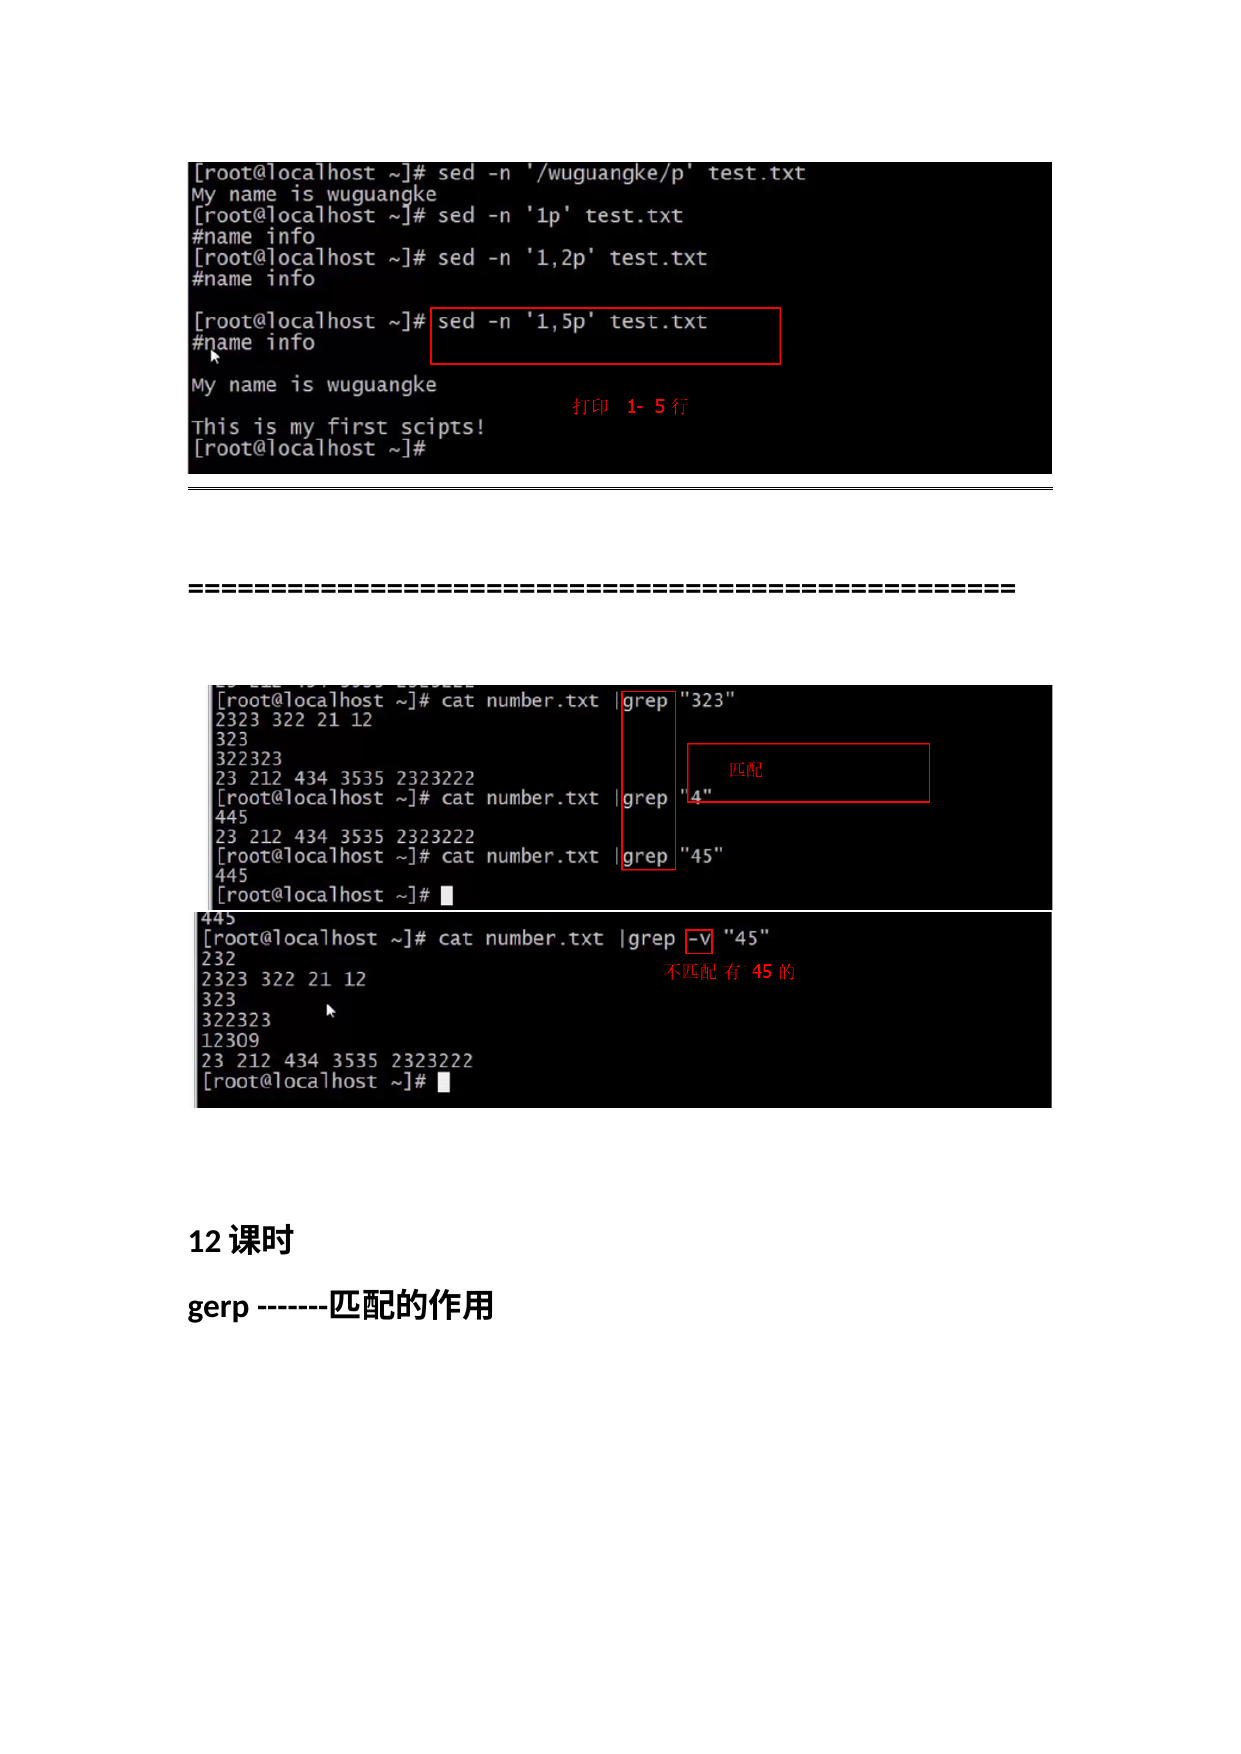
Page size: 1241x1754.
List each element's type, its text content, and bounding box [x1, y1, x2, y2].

picture [187, 685, 1053, 910]
list 12课时 [187, 1205, 1053, 1270]
list ================================================== [187, 555, 1053, 620]
picture [187, 912, 1052, 1108]
list gerp -------匹配的作用 [187, 1270, 1053, 1335]
picture [187, 162, 1052, 474]
